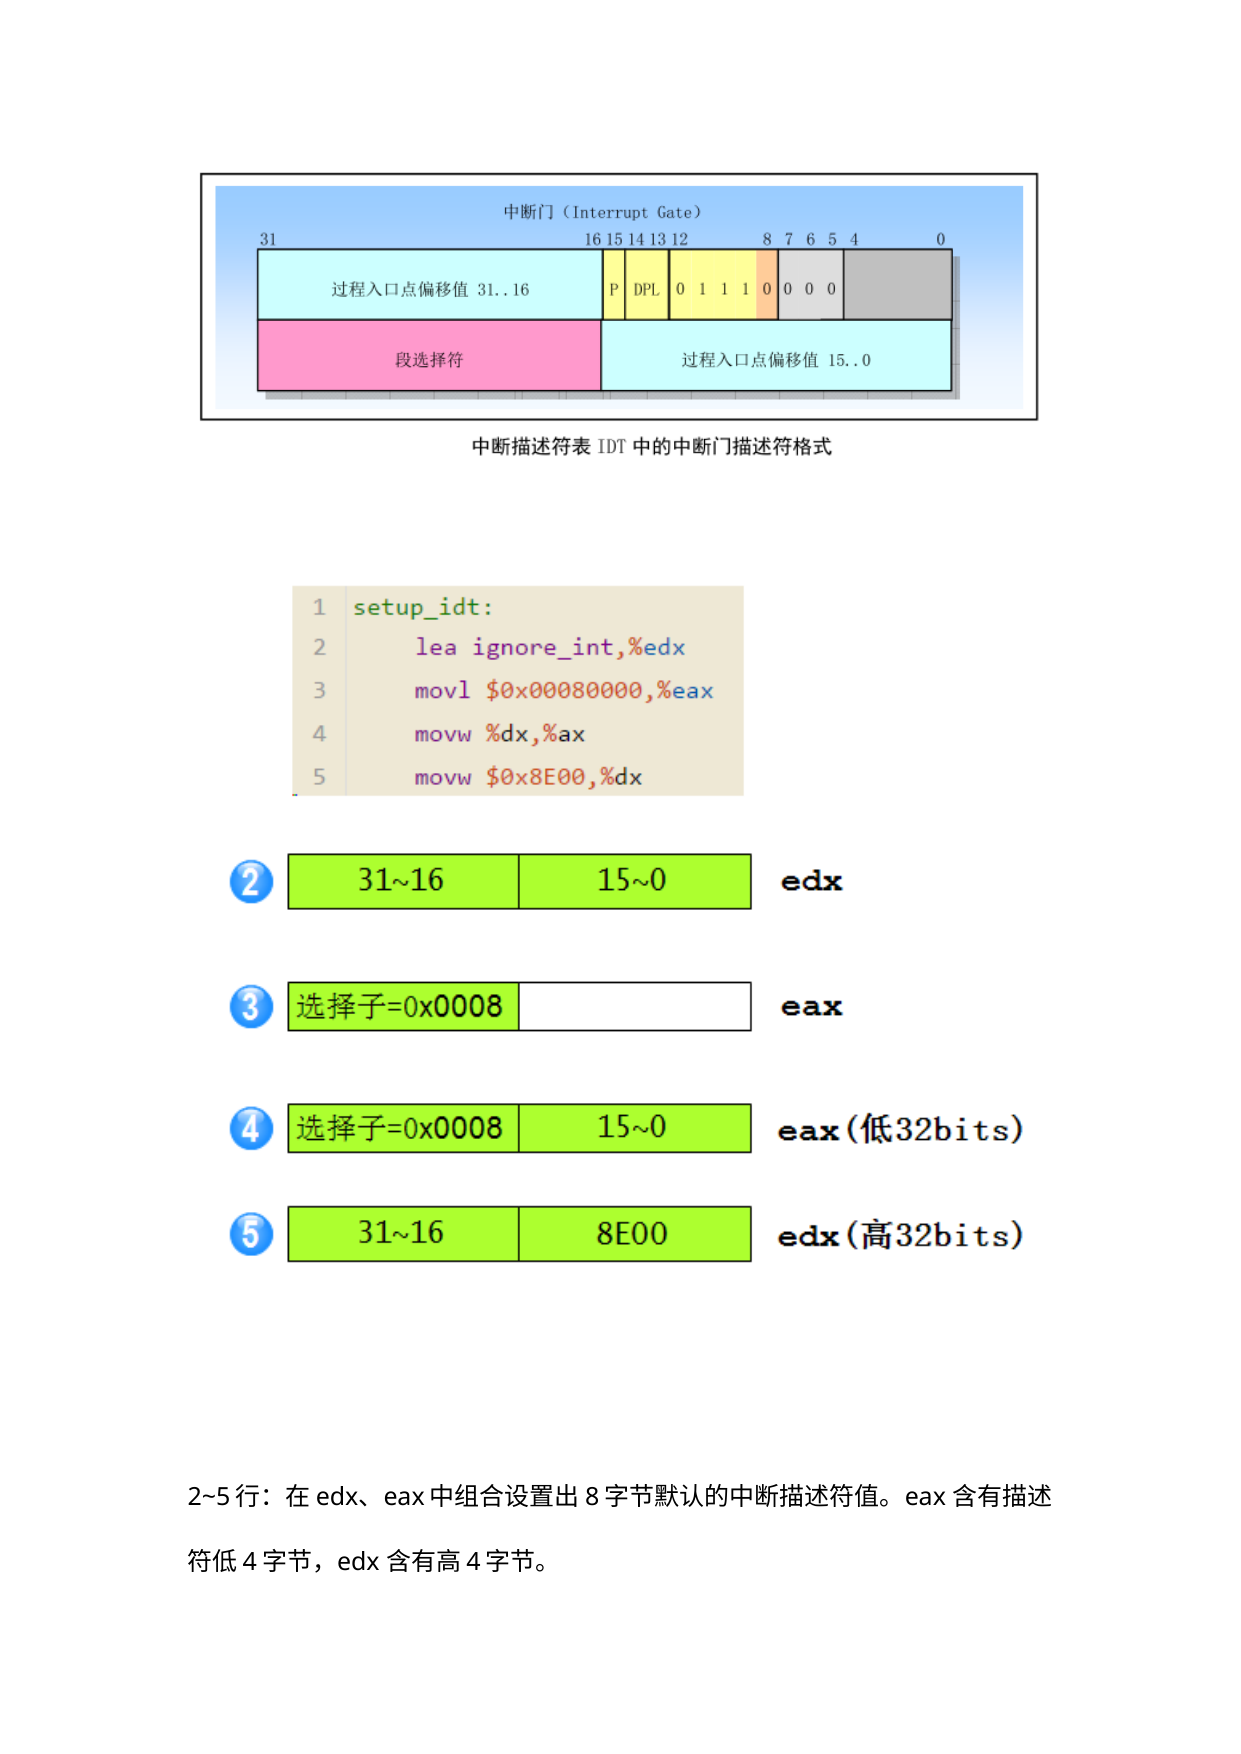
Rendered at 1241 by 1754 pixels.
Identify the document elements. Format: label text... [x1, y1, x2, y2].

picture [187, 552, 1053, 1304]
text 2~5行：在edx、eax中组合设置出8字节默认的中断描述符值。eax 含有描述符低4字节，edx 含有高4字节。 [187, 1462, 1053, 1592]
picture [187, 162, 1053, 464]
